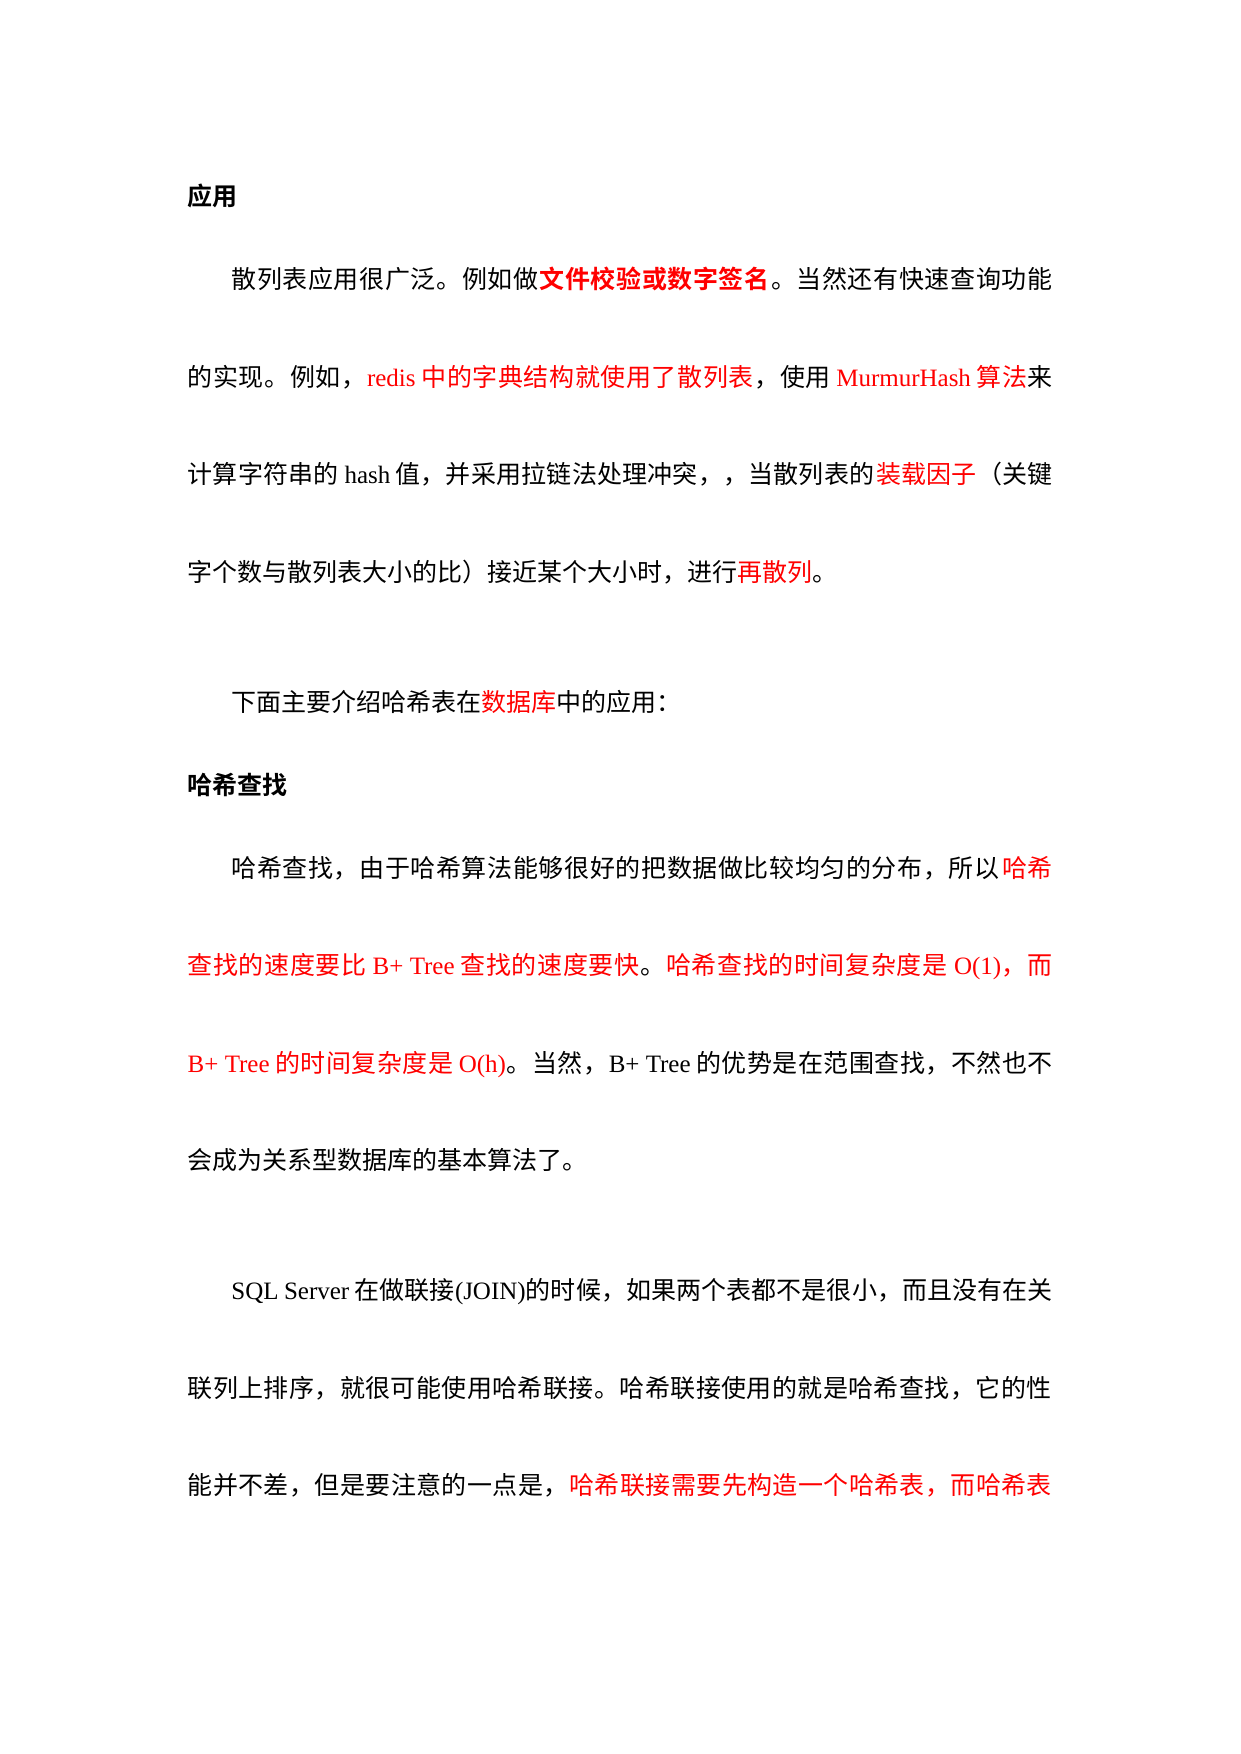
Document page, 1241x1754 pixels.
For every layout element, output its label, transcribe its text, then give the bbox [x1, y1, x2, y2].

subtitle 应用 [187, 162, 1053, 227]
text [187, 1256, 1053, 1516]
subtitle 哈希查找 [187, 751, 1053, 816]
text 哈希查找，由于哈希算法能够很好的把数据做比较均匀的分布，所以哈希查找的速度要比B+ Tree查找的速度要快。哈希查找的时间复杂度是O(1)，而B+ Tree的时间复杂度是O(h)。当然，B+ Tree的优势是在范围查找，不然也不会成为关系型数据库的基本算法了。 [187, 834, 1053, 1191]
text 散列表应用很广泛。例如做文件校验或数字签名。当然还有快速查询功能的实现。例如，redis中的字典结构就使用了散列表，使用MurmurHash算法来计算字符串的hash值，并采用拉链法处理冲突，，当散列表的装载因子（关键字个数与散列表大小的比）接近某个大小时，进行再散列。 [187, 245, 1053, 603]
text 下面主要介绍哈希表在数据库中的应用： [187, 668, 1053, 733]
